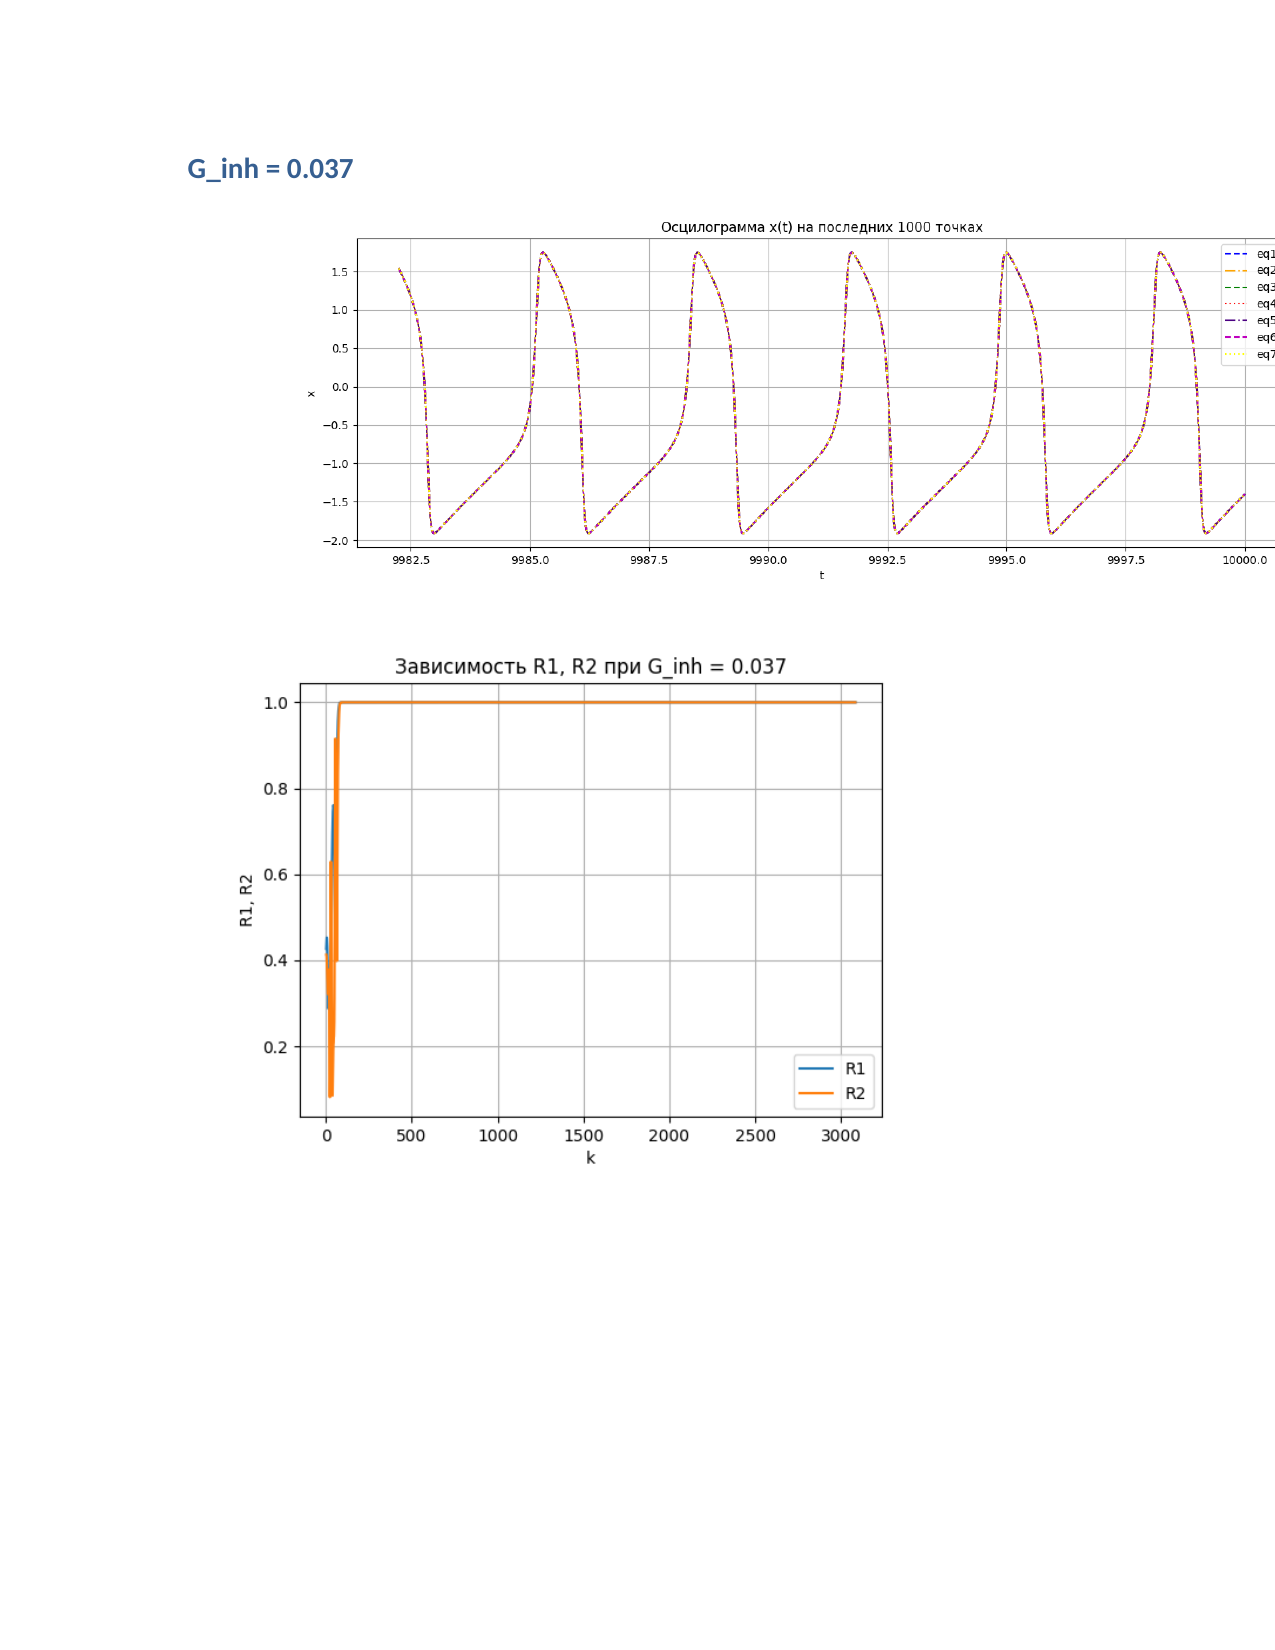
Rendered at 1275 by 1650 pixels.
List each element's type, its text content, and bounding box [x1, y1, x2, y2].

picture [206, 191, 1275, 591]
subtitle G_inh = 0.037 [187, 150, 1087, 186]
picture [206, 615, 957, 1179]
